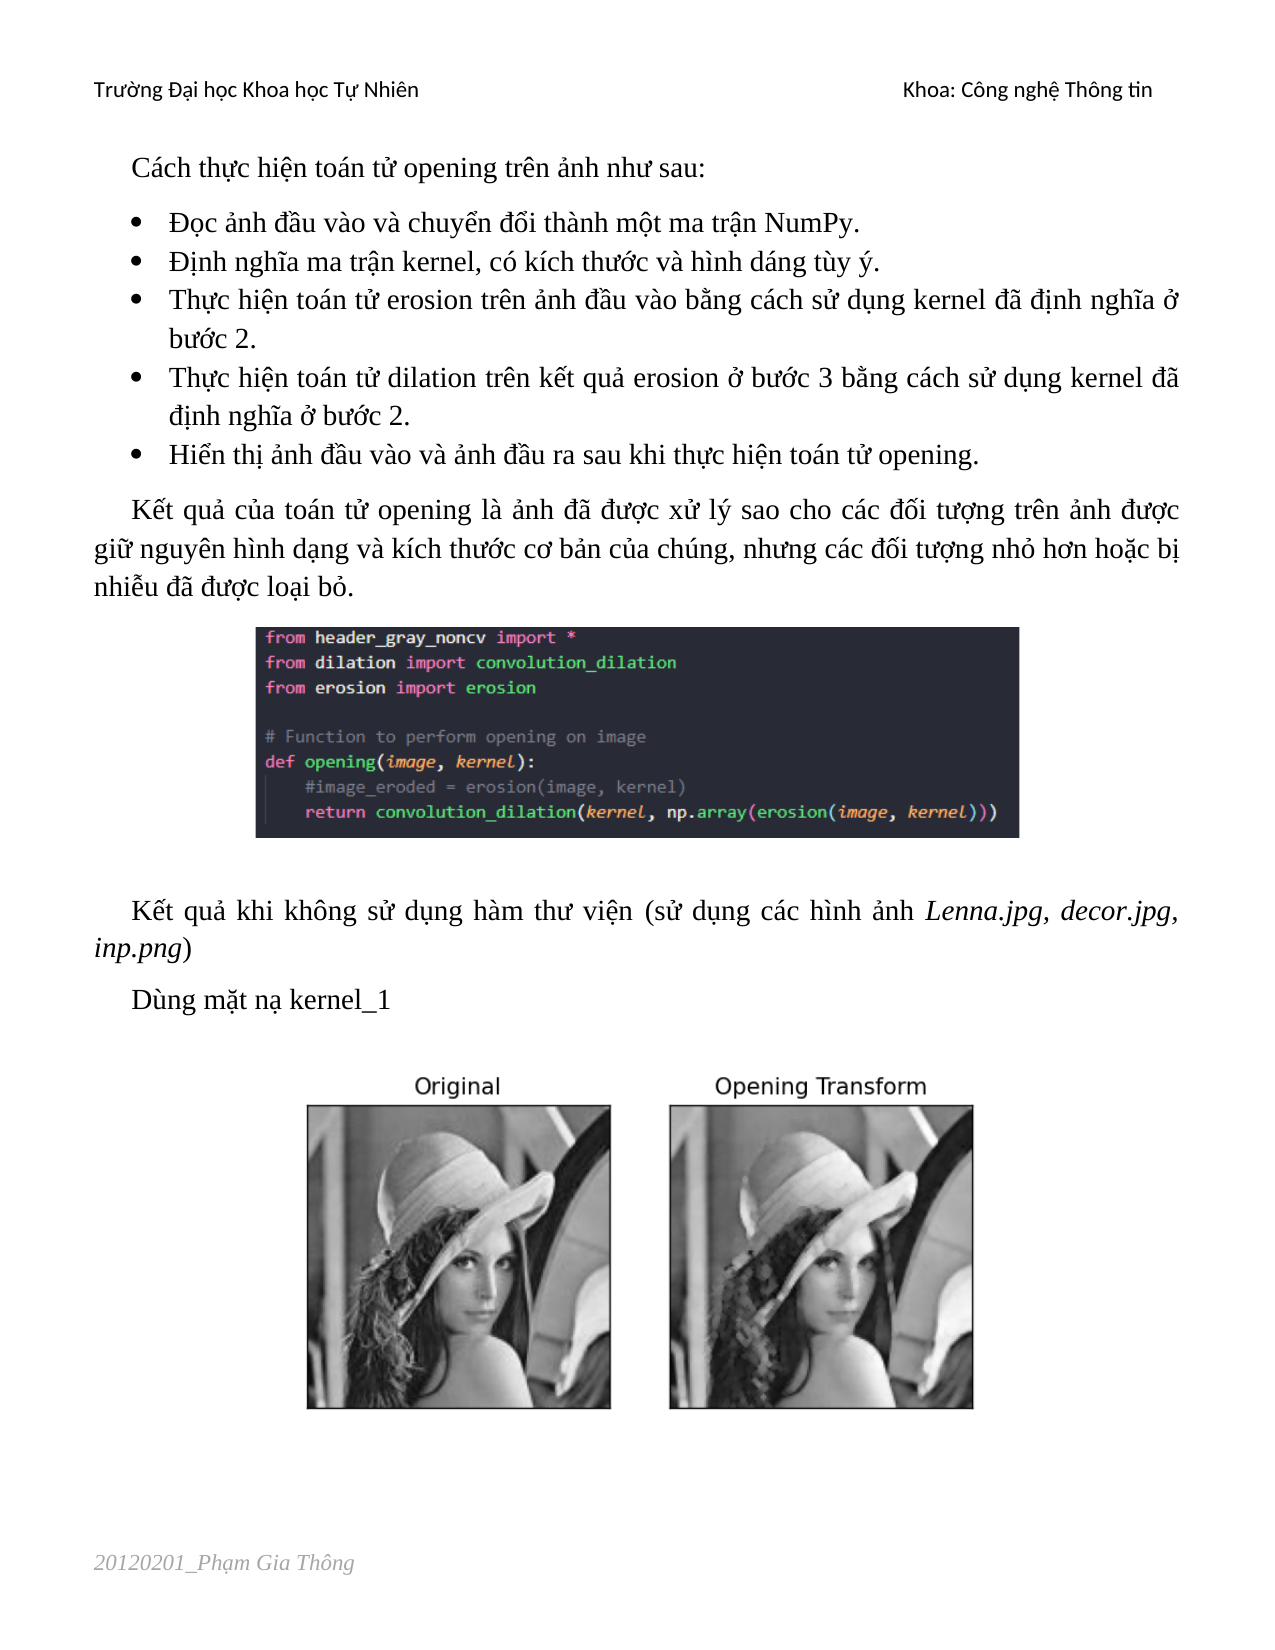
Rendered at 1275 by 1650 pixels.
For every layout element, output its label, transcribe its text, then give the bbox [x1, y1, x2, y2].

text Dùng mặt nạ kernel_1 [94, 982, 1181, 1016]
text Kết quả khi không sử dụng hàm thư viện (sử dụng các hình ảnh Lenna.jpg, decor.jpg, inp.png) [94, 893, 1181, 963]
list Thực hiện toán tử erosion trên ảnh đầu vào bằng cách sử dụng kernel đã định nghĩa ở bước 2. [131, 282, 1181, 355]
picture [255, 627, 1020, 838]
text Kết quả của toán tử opening là ảnh đã được xử lý sao cho các đối tượng trên ảnh được giữ nguyên hình dạng và kích thước cơ bản của chúng, nhưng các đối tượng nhỏ hơn hoặc bị nhiễu đã được loại bỏ. [94, 492, 1181, 603]
list Đọc ảnh đầu vào và chuyển đổi thành một ma trận NumPy. [131, 205, 1181, 239]
list Thực hiện toán tử dilation trên kết quả erosion ở bước 3 bằng cách sử dụng kernel đã định nghĩa ở bước 2. [131, 360, 1181, 432]
list Hiển thị ảnh đầu vào và ảnh đầu ra sau khi thực hiện toán tử opening. [131, 437, 1181, 471]
list Định nghĩa ma trận kernel, có kích thước và hình dáng tùy ý. [131, 244, 1181, 277]
text Cách thực hiện toán tử opening trên ảnh như sau: [94, 150, 1181, 183]
picture [276, 1045, 999, 1439]
